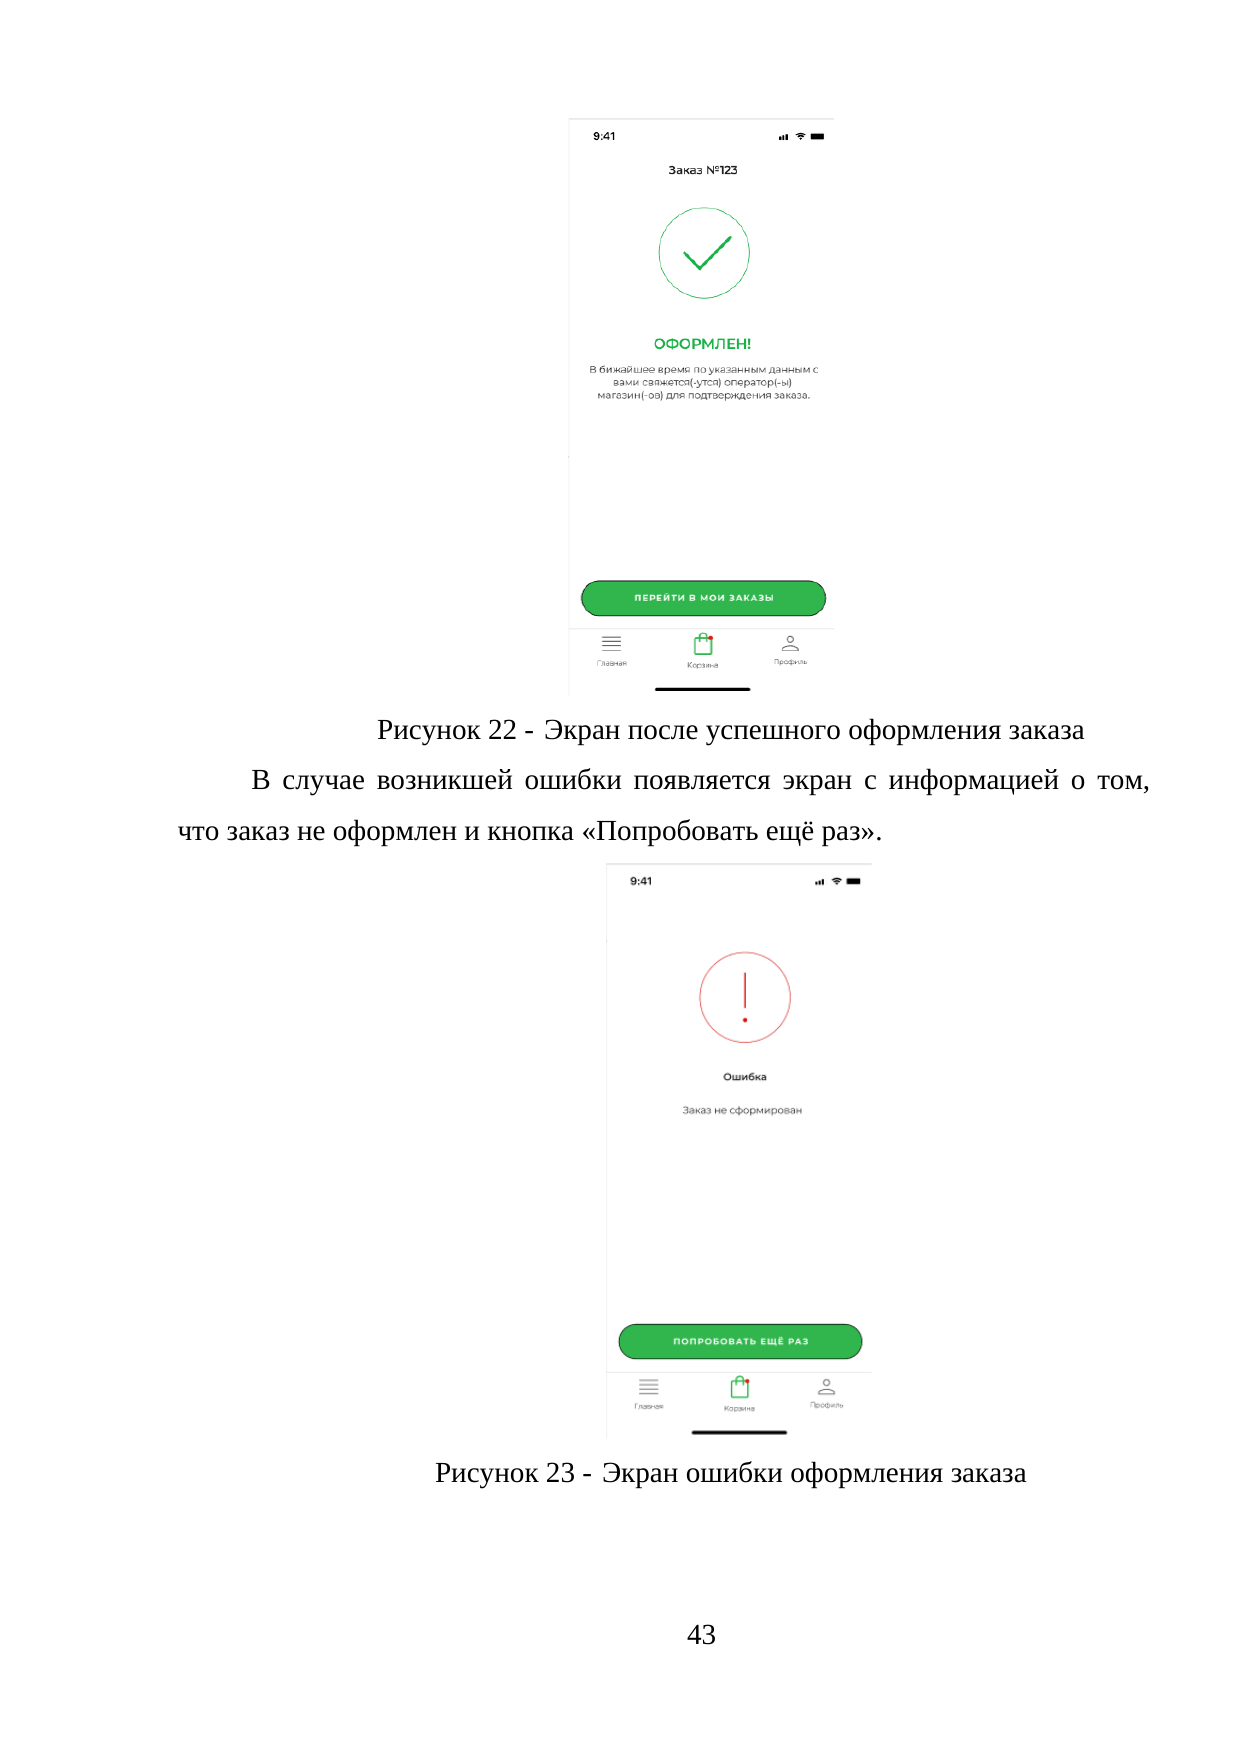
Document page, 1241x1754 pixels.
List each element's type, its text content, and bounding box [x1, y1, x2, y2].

picture [606, 863, 872, 1439]
text Экран ошибки оформления заказа [310, 1455, 1152, 1488]
text Экран после успешного оформления заказа [310, 712, 1152, 746]
text В случае возникшей ошибки появляется экран с информацией о том, что заказ не оформлен и кнопка «Попробовать ещё раз». [177, 762, 1152, 846]
picture [568, 118, 835, 696]
